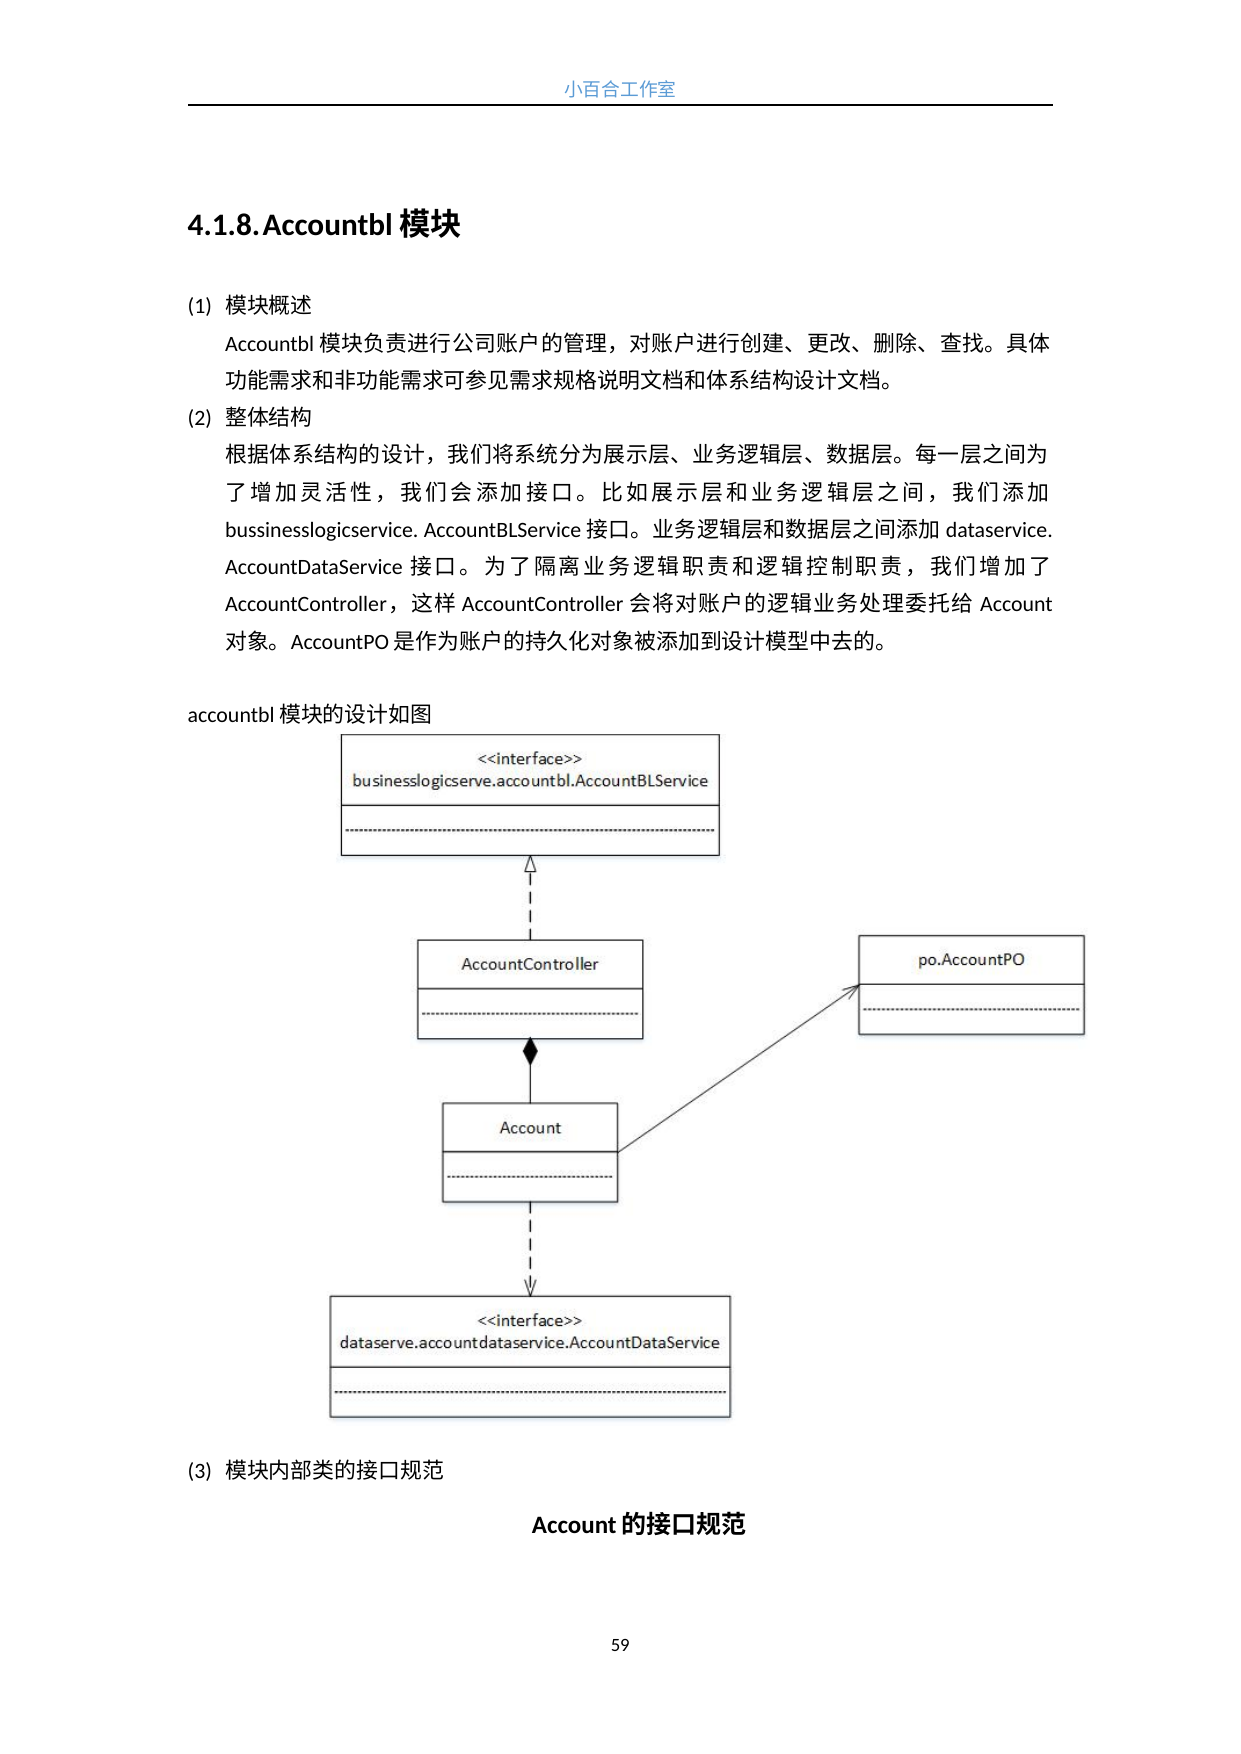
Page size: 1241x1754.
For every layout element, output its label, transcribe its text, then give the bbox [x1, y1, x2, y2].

list Account的接口规范 [225, 1490, 1053, 1555]
subtitle Accountbl模块 [187, 189, 1053, 254]
list 模块概述 [187, 288, 1053, 320]
picture [225, 734, 1091, 1426]
list 模块内部类的接口规范 [187, 1453, 1053, 1486]
list 根据体系结构的设计，我们将系统分为展示层、业务逻辑层、数据层。每一层之间为了增加灵活性，我们会添加接口。比如展示层和业务逻辑层之间，我们添加bussinesslogicservice. AccountBLService接口。业务逻辑层和数据层之间添加dataservice. AccountDataService接口。为了隔离业务逻辑职责和逻辑控制职责，我们增加了AccountController，这样AccountController会将对账户的逻辑业务处理委托给Account对象。AccountPO是作为账户的持久化对象被添加到设计模型中去的。 [225, 437, 1053, 656]
list 整体结构 [187, 399, 1053, 432]
text accountbl模块的设计如图 [187, 697, 1053, 729]
list Accountbl模块负责进行公司账户的管理，对账户进行创建、更改、删除、查找。具体功能需求和非功能需求可参见需求规格说明文档和体系结构设计文档。 [225, 325, 1053, 395]
